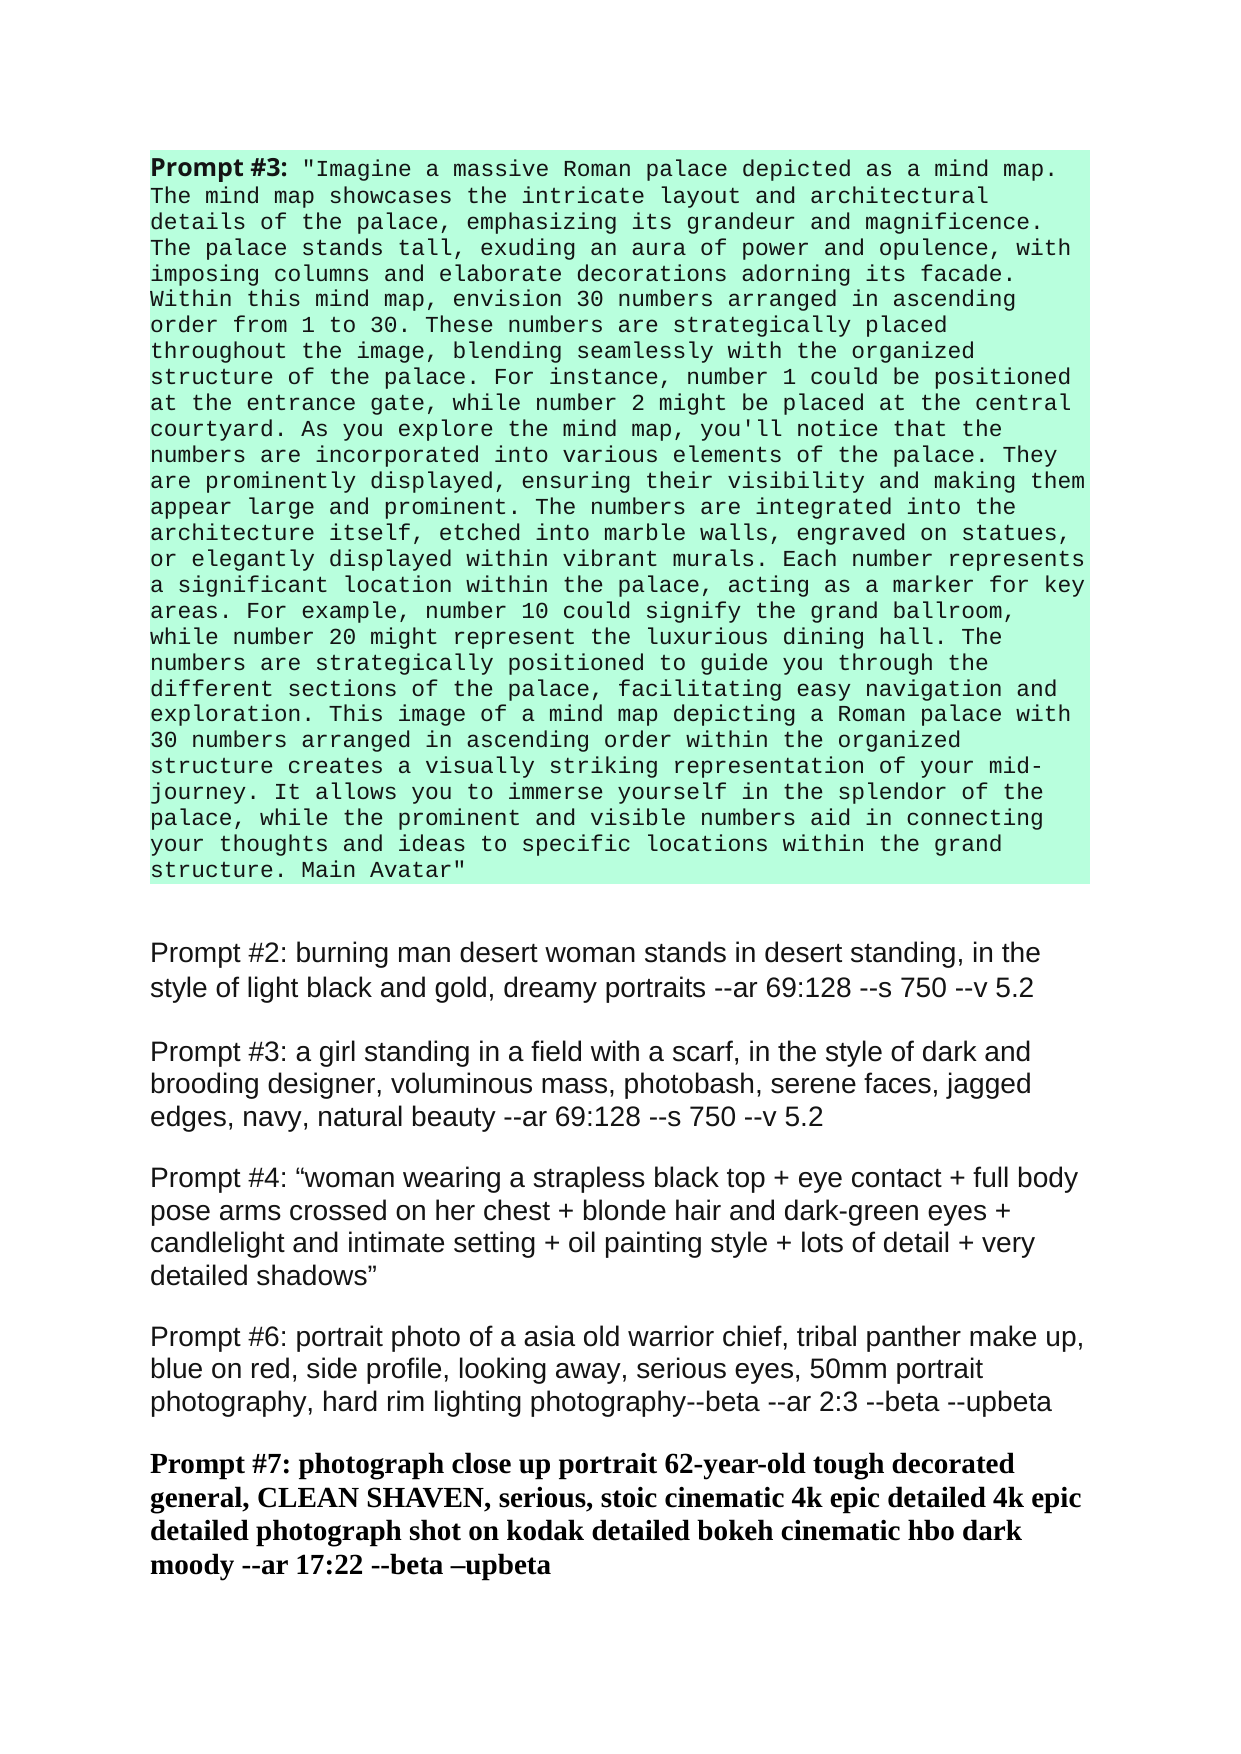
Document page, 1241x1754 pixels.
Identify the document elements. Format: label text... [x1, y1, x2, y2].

text Prompt #6: portrait photo of a asia old warrior chief, tribal panther make up, blue on red, side profile, looking away, serious eyes, 50mm portrait photography, hard rim lighting photography--beta --ar 2:3 --beta --upbeta [150, 1320, 1090, 1417]
text Prompt #3: "Imagine a massive Roman palace depicted as a mind map. The mind map showcases the intricate layout and architectural details of the palace, emphasizing its grandeur and magnificence. The palace stands tall, exuding an aura of power and opulence, with imposing columns and elaborate decorations adorning its facade. Within this mind map, envision 30 numbers arranged in ascending order from 1 to 30. These numbers are strategically placed throughout the image, blending seamlessly with the organized structure of the palace. For instance, number 1 could be positioned at the entrance gate, while number 2 might be placed at the central courtyard. As you explore the mind map, you'll notice that the numbers are incorporated into various elements of the palace. They are prominently displayed, ensuring their visibility and making them appear large and prominent. The numbers are integrated into the architecture itself, etched into marble walls, engraved on statues, or elegantly displayed within vibrant murals. Each number represents a significant location within the palace, acting as a marker for key areas. For example, number 10 could signify the grand ballroom, while number 20 might represent the luxurious dining hall. The numbers are strategically positioned to guide you through the different sections of the palace, facilitating easy navigation and exploration. This image of a mind map depicting a Roman palace with 30 numbers arranged in ascending order within the organized structure creates a visually striking representation of your mid-journey. It allows you to immerse yourself in the splendor of the palace, while the prominent and visible numbers aid in connecting your thoughts and ideas to specific locations within the grand structure. Main Avatar" [150, 150, 1090, 884]
text Prompt #2: burning man desert woman stands in desert standing, in the style of light black and gold, dreamy portraits --ar 69:128 --s 750 --v 5.2 [150, 936, 1090, 1003]
text Prompt #3: a girl standing in a field with a scarf, in the style of dark and brooding designer, voluminous mass, photobash, serene faces, jagged edges, navy, natural beauty --ar 69:128 --s 750 --v 5.2 [150, 1035, 1090, 1132]
text Prompt #4: “woman wearing a strapless black top + eye contact + full body pose arms crossed on her chest + blonde hair and dark-green eyes + candlelight and intimate setting + oil painting style + lots of detail + very detailed shadows” [150, 1161, 1090, 1291]
subtitle Prompt #7: photograph close up portrait 62-year-old tough decorated general, CLEAN SHAVEN, serious, stoic cinematic 4k epic detailed 4k epic detailed photograph shot on kodak detailed bokeh cinematic hbo dark moody --ar 17:22 --beta –upbeta [150, 1446, 1090, 1581]
